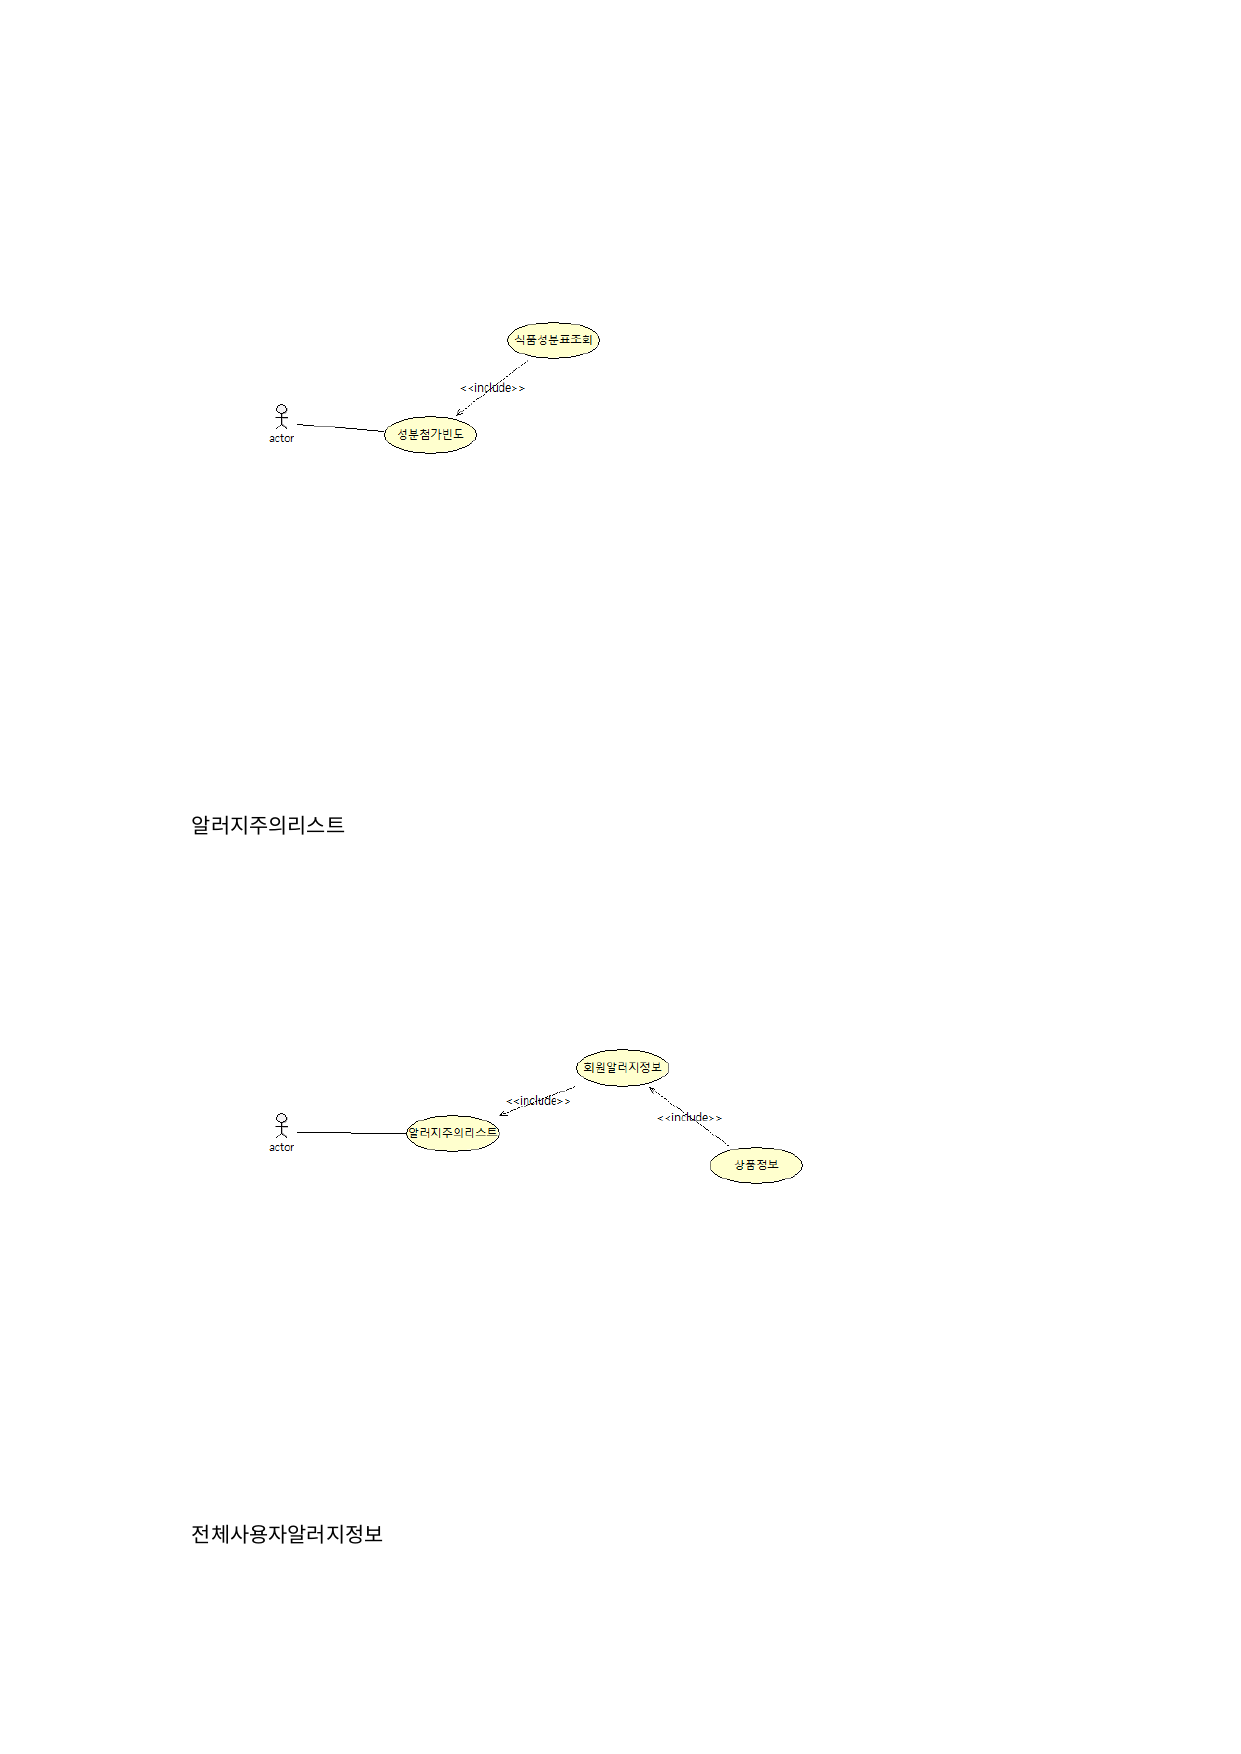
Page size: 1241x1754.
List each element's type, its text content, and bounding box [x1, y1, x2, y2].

text 전체사용자알러지정보 [192, 1518, 1090, 1548]
picture [191, 150, 1131, 791]
picture [191, 858, 1131, 1500]
text 알러지주의리스트 [192, 809, 1090, 840]
